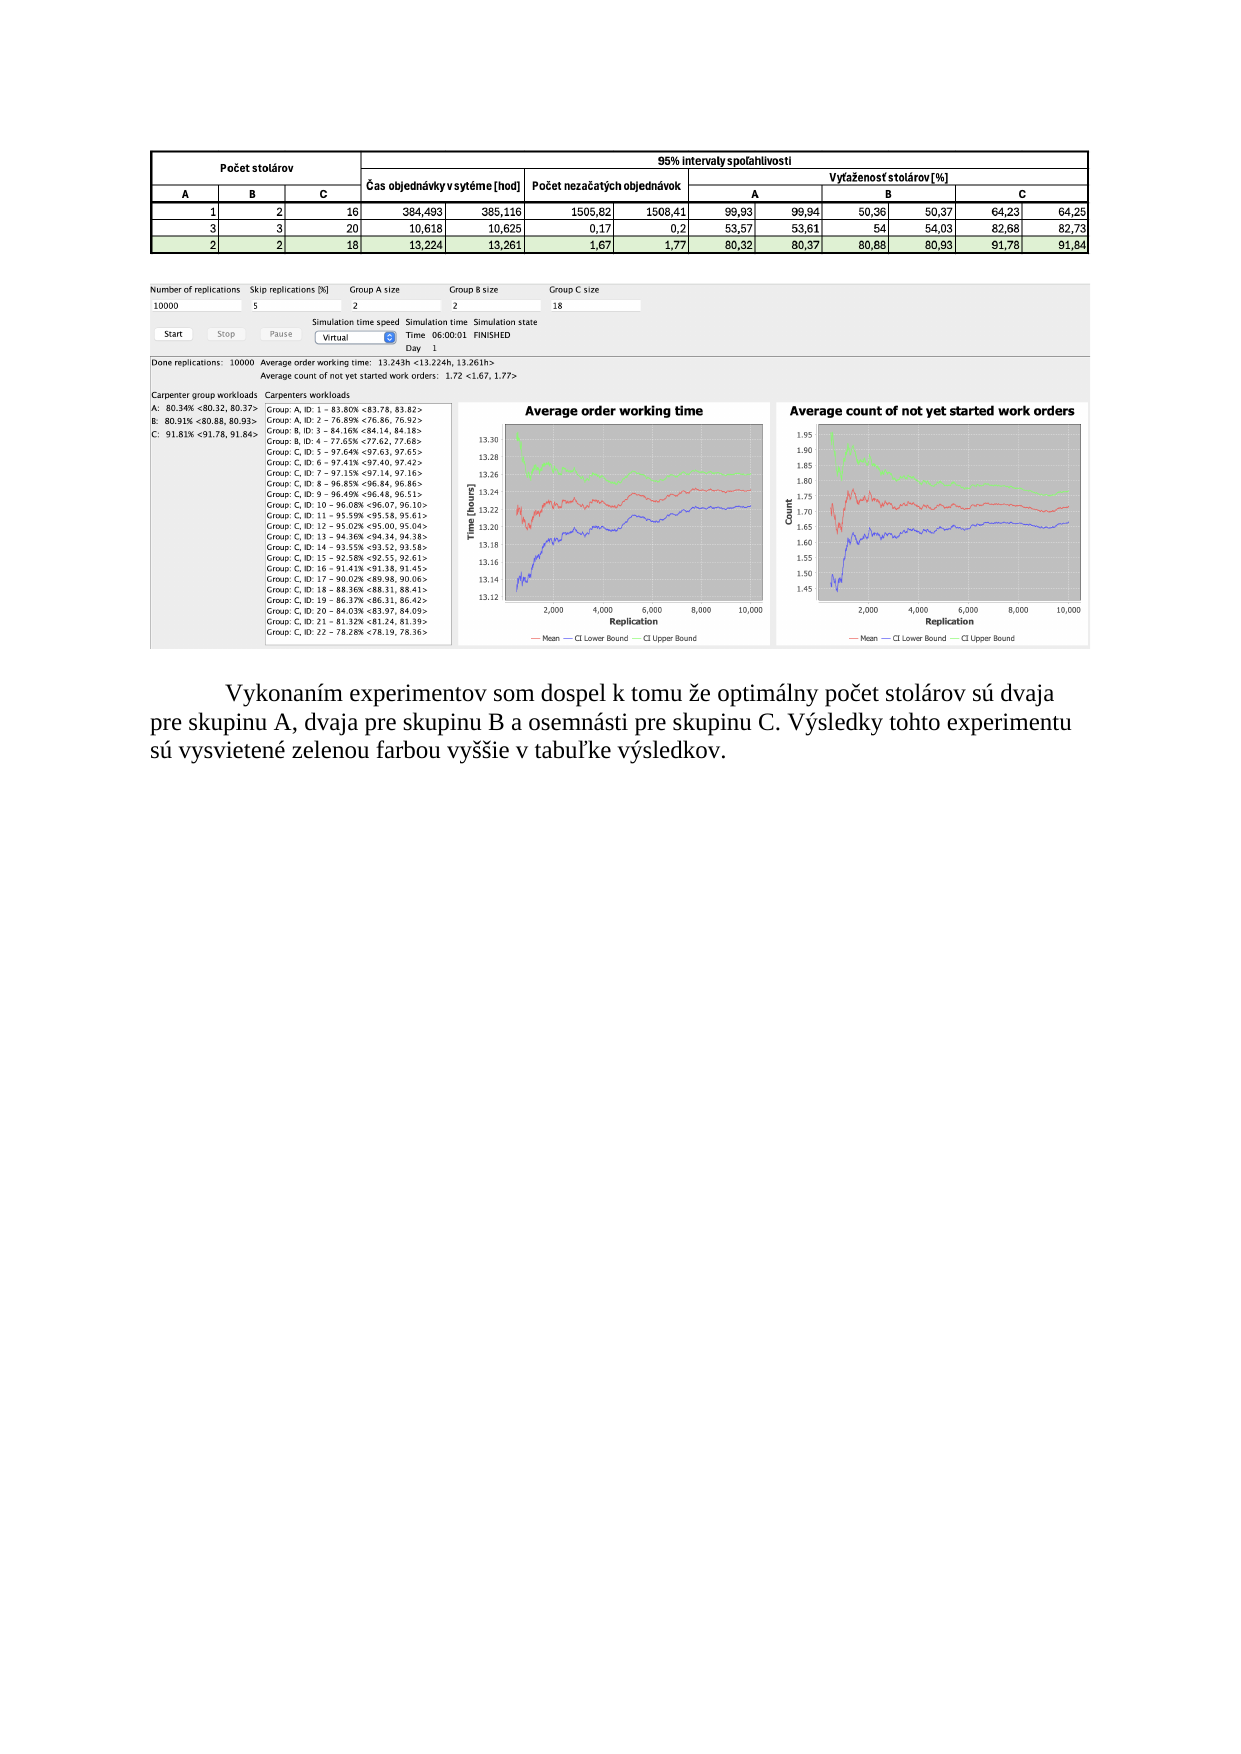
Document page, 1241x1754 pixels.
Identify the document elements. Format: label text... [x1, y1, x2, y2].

picture [150, 150, 1091, 255]
picture [150, 283, 1091, 649]
text Vykonaním experimentov som dospel k tomu že optimálny počet stolárov sú dvaja pre skupinu A, dvaja pre skupinu B a osemnásti pre skupinu C. Výsledky tohto experimentu sú vysvietené zelenou farbou vyššie v tabuľke výsledkov. [150, 678, 1090, 764]
